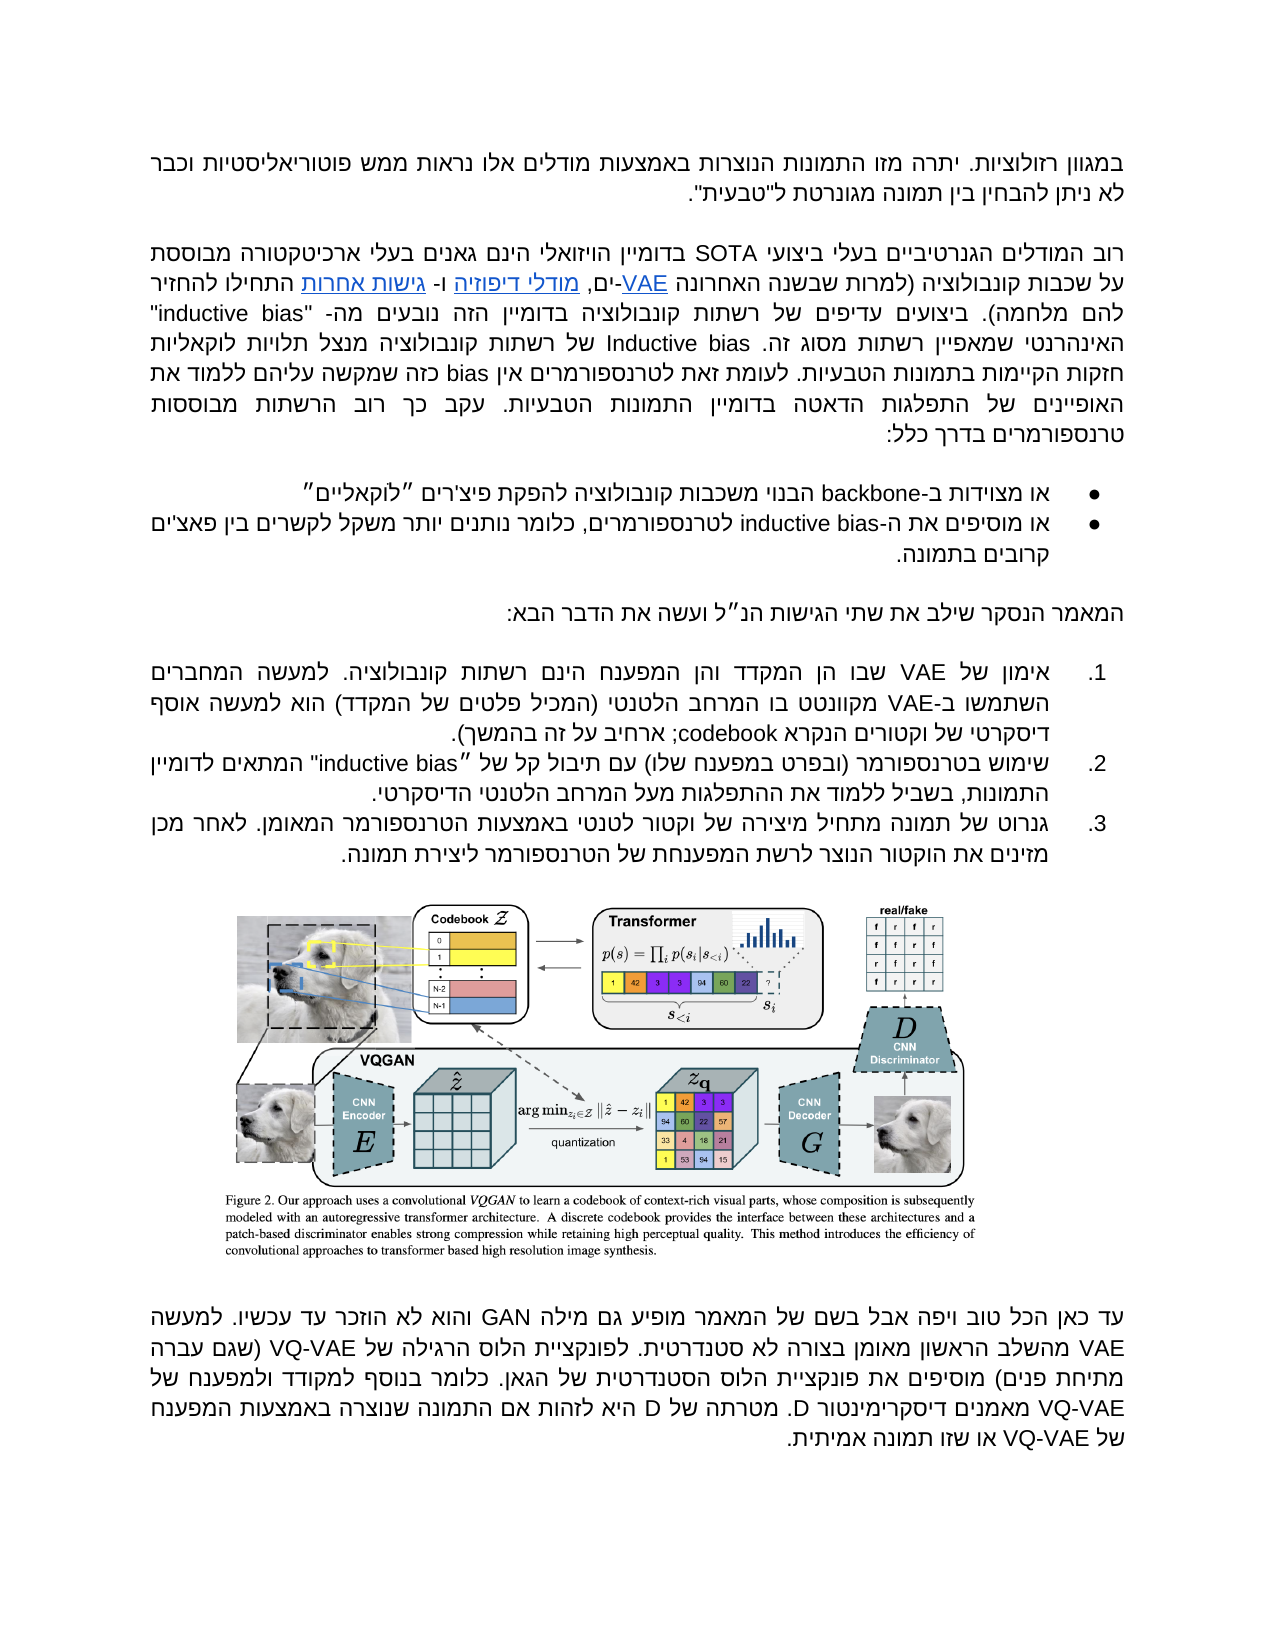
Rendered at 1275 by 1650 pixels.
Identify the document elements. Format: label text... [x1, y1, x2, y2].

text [150, 150, 1125, 207]
text רוב המודלים הגנרטיביים בעלי ביצועי SOTA בדומיין הויזואלי הינם גאנים בעלי ארכיטקטורה מבוססת על שכבות קונבולוציה (למרות שבשנה האחרונה VAE-ים, מודלי דיפוזיה ו- גישות אחרות התחילו להחזיר להם מלחמה). ביצועים עדיפים של רשתות קונבולוציה בדומיין הזה נובעים מה- "inductive bias" האינהרנטי שמאפיין רשתות מסוג זה. Inductive bias של רשתות קונבולוציה מנצל תלויות לוקאליות חזקות הקיימות בתמונות הטבעיות. לעומת זאת לטרנספורמרים אין bias כזה שמקשה עליהם ללמוד את האופיינים של התפלגות הדאטה בדומיין התמונות הטבעיות. עקב כך רוב הרשתות מבוססות טרנספורמרים בדרך כלל: [150, 239, 1125, 447]
list שימוש בטרנספורמר (ובפרט במפענח שלו) עם תיבול קל של ״inductive bias" המתאים לדומיין התמונות, בשביל ללמוד את ההתפלגות מעל המרחב הלטנטי הדיסקרטי. [150, 750, 1087, 807]
picture [217, 900, 982, 1272]
list או מצוידות ב-backbone הבנוי משכבות קונבולוציה להפקת פיצ'רים ״לֹוקאליים״ [150, 480, 1087, 507]
list אימון של VAE שבו הן המקדד והן המפענח הינם רשתות קונבולוציה. למעשה המחברים השתמשו ב-VAE מקוונטט בו המרחב הלטנטי (המכיל פלטים של המקדד) הוא למעשה אוסף דיסקרטי של וקטורים הנקרא codebook; ארחיב על זה בהמשך). [150, 659, 1087, 746]
list גנרוט של תמונה מתחיל מיצירה של וקטור לטנטי באמצעות הטרנספורמר המאומן. לאחר מכן מזינים את הוקטור הנוצר לרשת המפענחת של הטרנספורמר ליצירת תמונה. [150, 810, 1087, 867]
list או מוסיפים את ה-inductive bias לטרנספורמרים, כלומר נותנים יותר משקל לקשרים בין פאצ'ים קרובים בתמונה. [150, 510, 1087, 567]
text המאמר הנסקר שילב את שתי הגישות הנ״ל ועשה את הדבר הבא: [150, 600, 1125, 626]
text עד כאן הכל טוב ויפה אבל בשם של המאמר מופיע גם מילה GAN והוא לא הוזכר עד עכשיו. למעשה VAE מהשלב הראשון מאומן בצורה לא סטנדרטית. לפונקציית הלוס הרגילה של VQ-VAE (שגם עברה מתיחת פנים) מוסיפים את פונקציית הלוס הסטנדרטית של הגאן. כלומר בנוסף למקודד ולמפענח של VQ-VAE מאמנים דיסקרימינטור D. מטרתה של D היא לזהות אם התמונה שנוצרה באמצעות המפענח של VQ-VAE או שזו תמונה אמיתית. [150, 1304, 1125, 1452]
